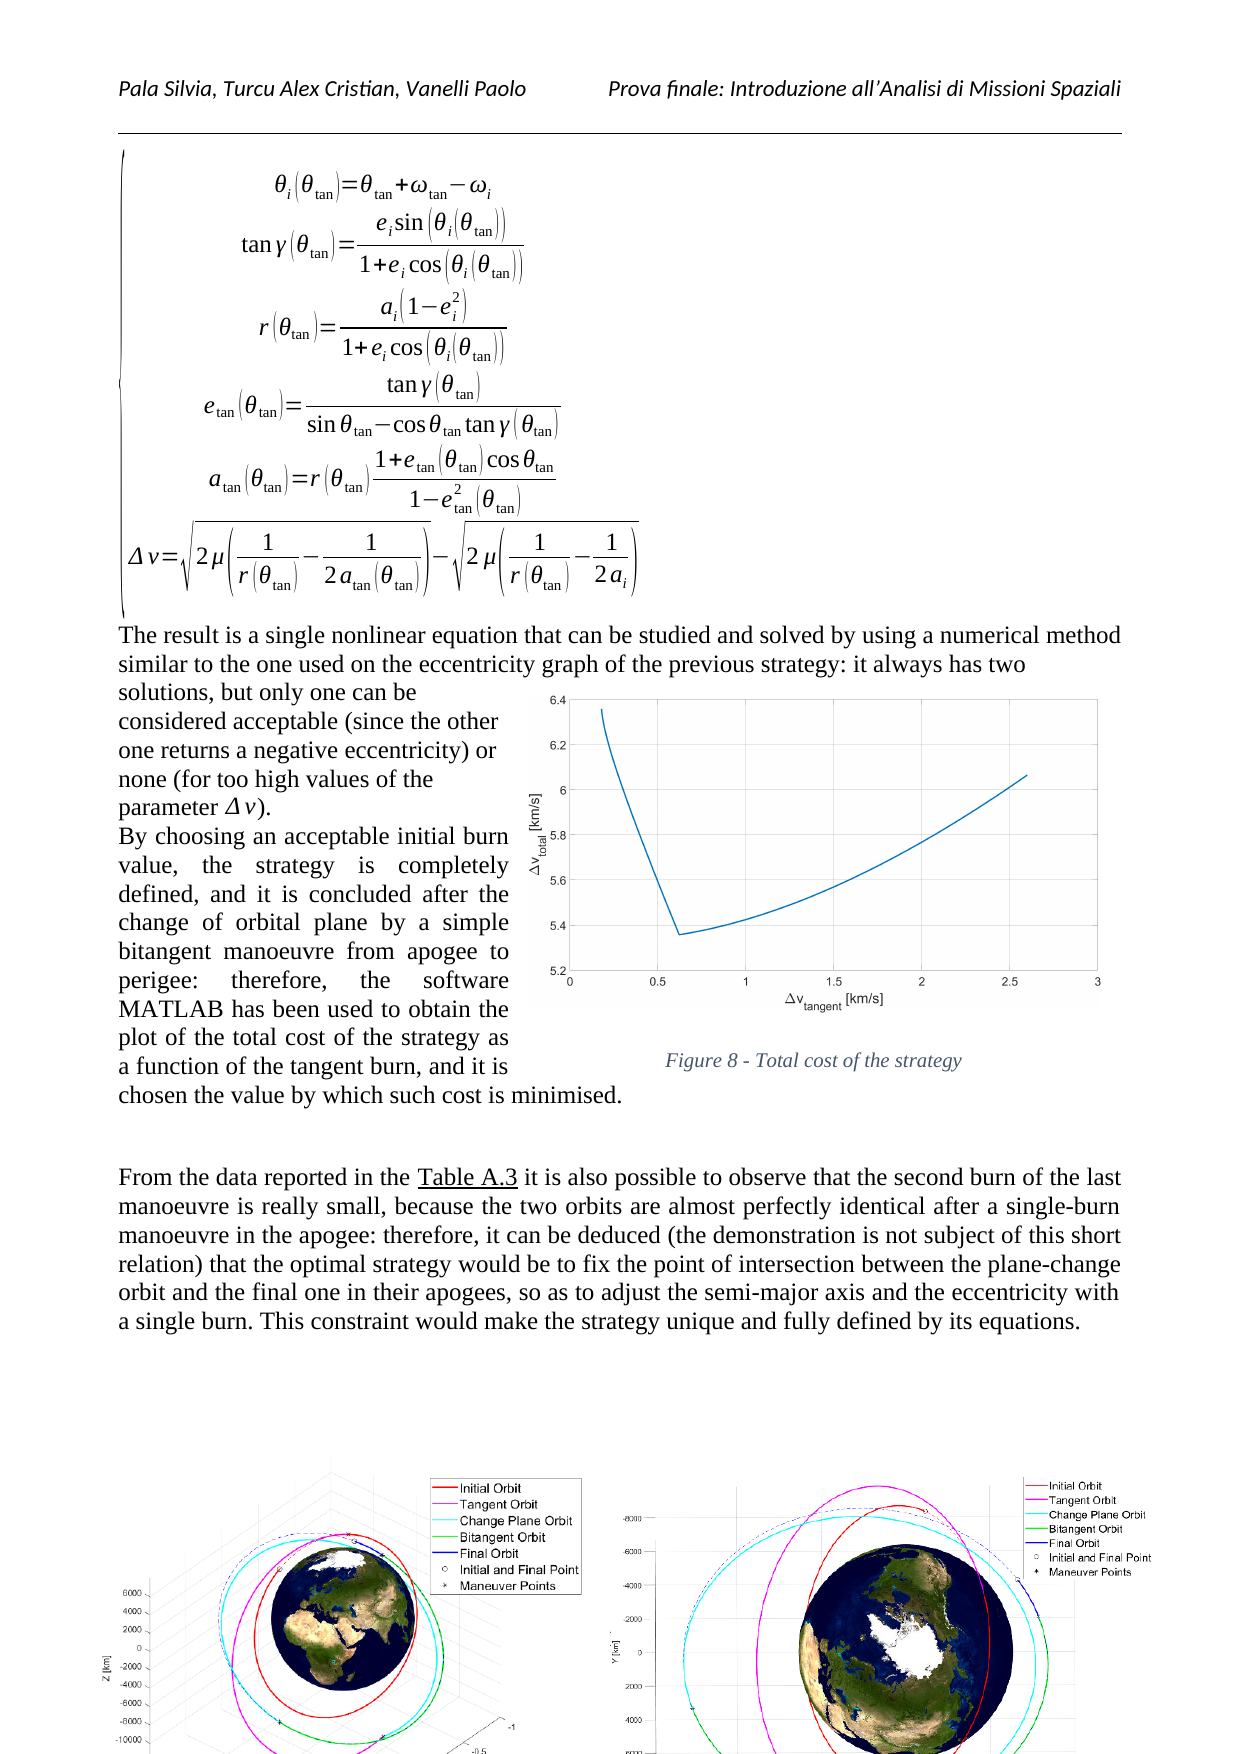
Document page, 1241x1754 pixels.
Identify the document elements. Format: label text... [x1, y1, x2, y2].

picture [528, 695, 1101, 1013]
picture [611, 1476, 1154, 1754]
text From the data reported in the Table A.3 it is also possible to observe that the second burn of the last manoeuvre is really small, because the two orbits are almost perfectly identical after a single-burn manoeuvre in the apogee: therefore, it can be deduced (the demonstration is not subject of this short relation) that the optimal strategy would be to fix the point of intersection between the plane-change orbit and the final one in their apogees, so as to adjust the semi-major axis and the eccentricity with a single burn. This constraint would make the strategy unique and fully defined by its equations. [118, 1162, 1122, 1335]
text By choosing an acceptable initial burn value, the strategy is completely defined, and it is concluded after the change of orbital plane by a simple bitangent manoeuvre from apogee to perigee: therefore, the software MATLAB has been used to obtain the plot of the total cost of the strategy as a function of the tangent burn, and it is chosen the value by which such cost is minimised. [118, 821, 1122, 1109]
picture [101, 1453, 582, 1754]
text The result is a single nonlinear equation that can be studied and solved by using a numerical method similar to the one used on the eccentricity graph of the previous strategy: it always has two solutions, but only one can be considered acceptable (since the other one returns a negative eccentricity) or none (for too high values of the parameter ). [118, 620, 1122, 821]
